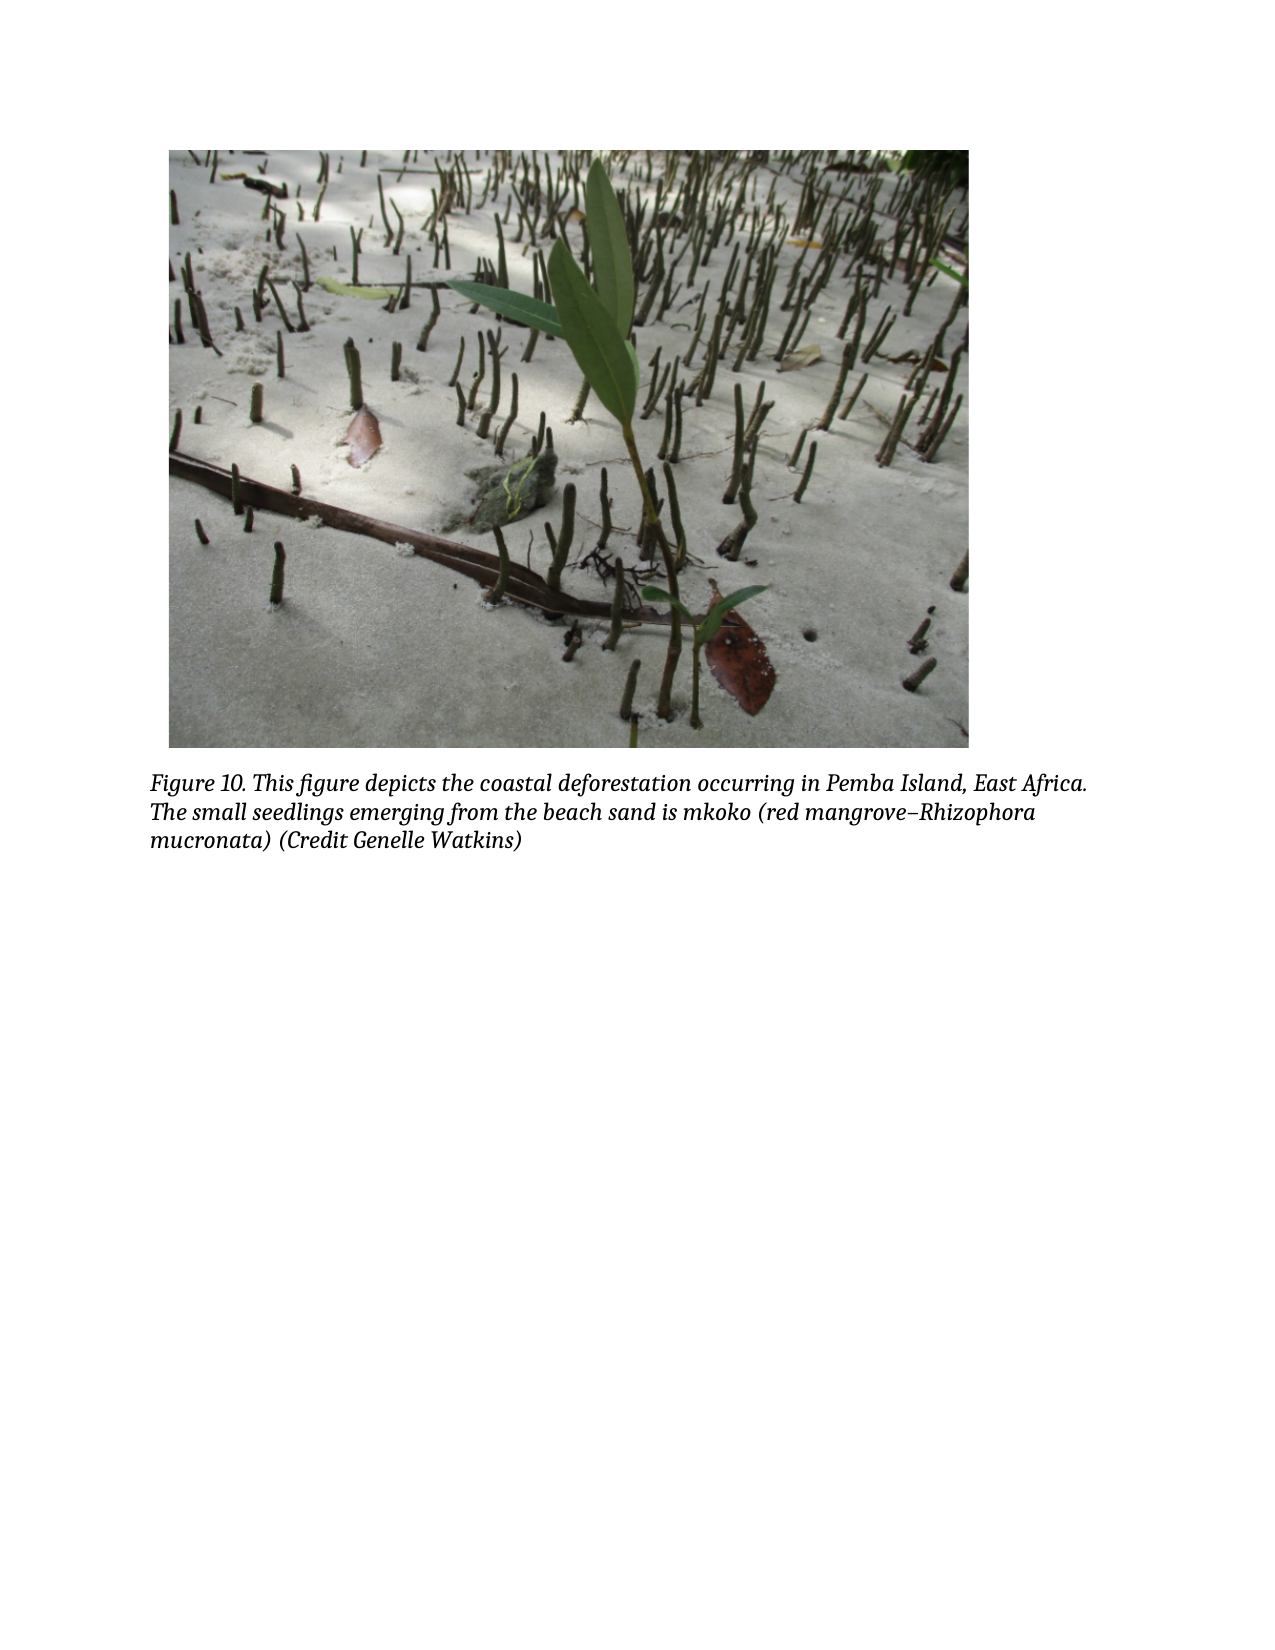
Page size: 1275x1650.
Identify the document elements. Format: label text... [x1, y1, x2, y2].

picture [168, 150, 973, 748]
text Figure 10. This figure depicts the coastal deforestation occurring in Pemba Island, East Africa. The small seedlings emerging from the beach sand is mkoko (red mangrove–Rhizophora mucronata) (Credit Genelle Watkins) [150, 769, 1125, 855]
